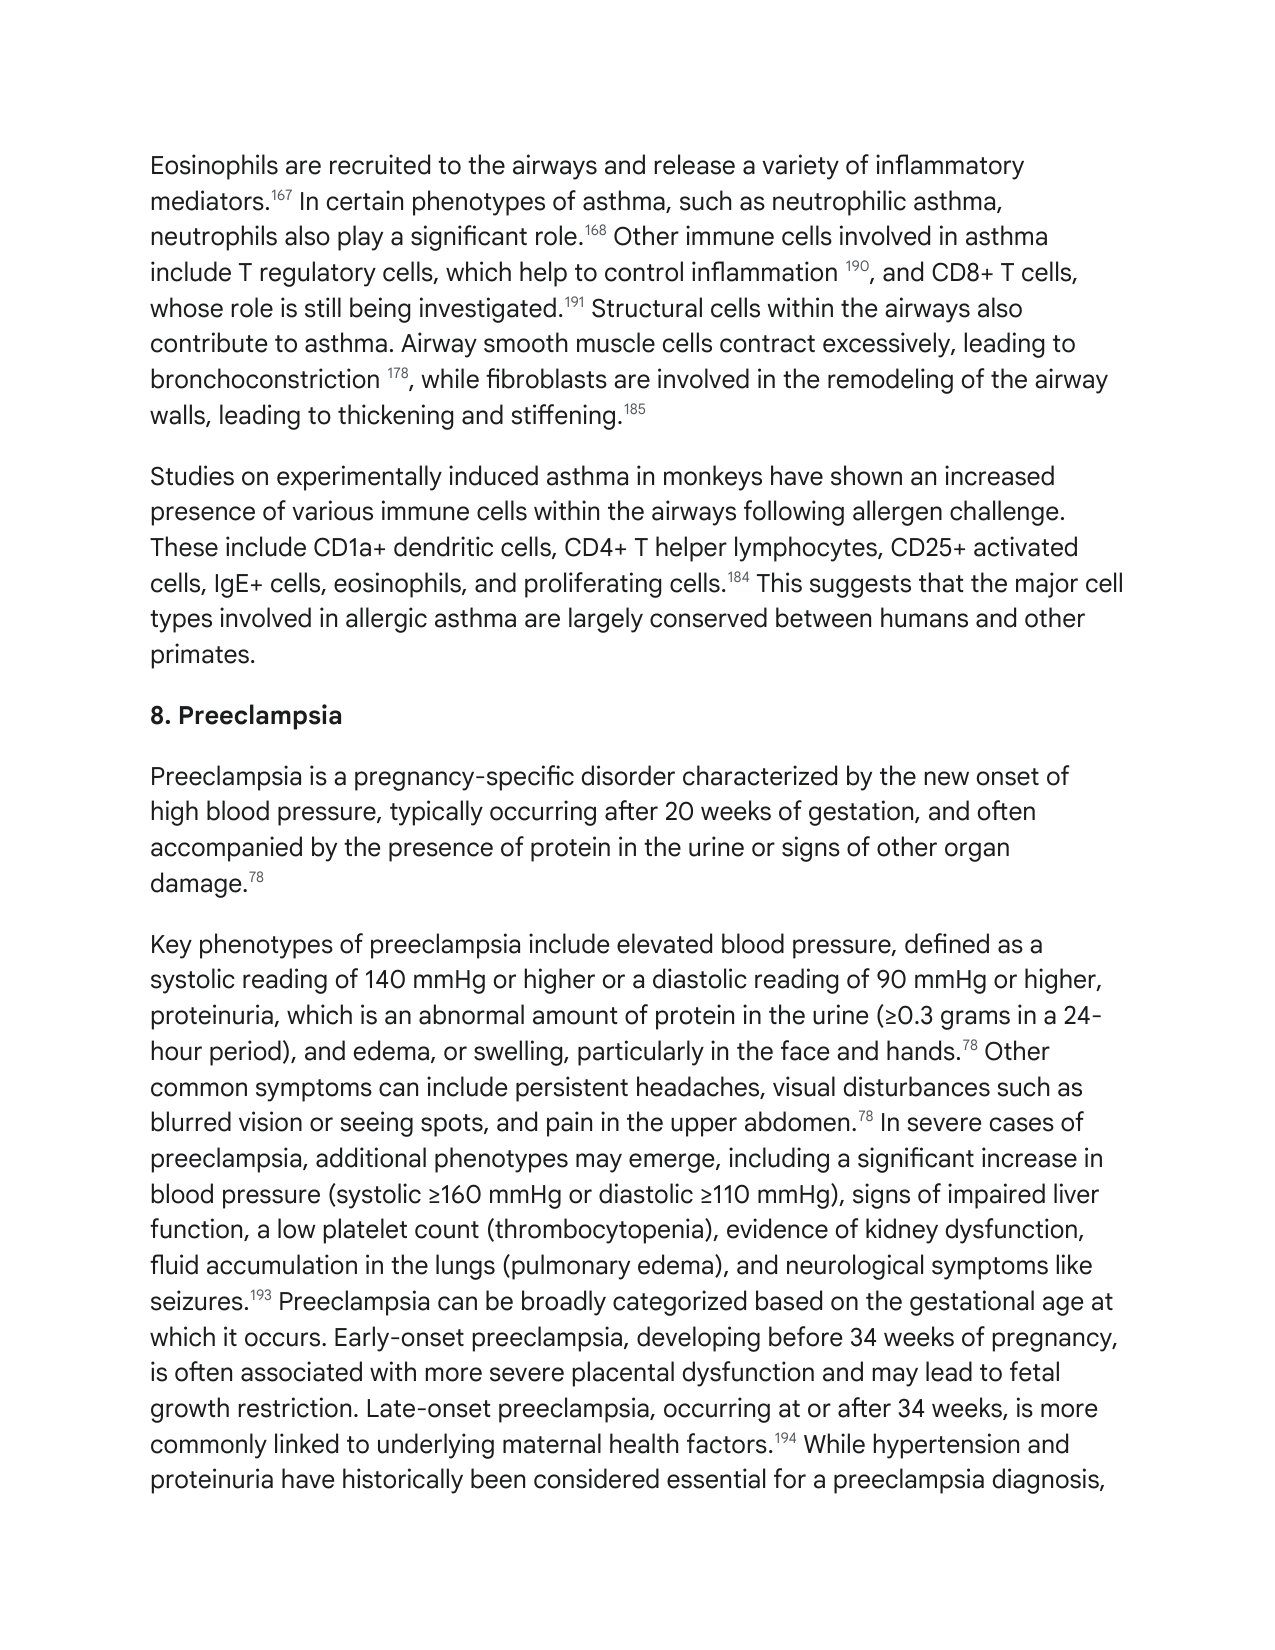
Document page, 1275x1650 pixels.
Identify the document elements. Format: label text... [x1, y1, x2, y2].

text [150, 929, 1125, 1496]
text Preeclampsia is a pregnancy-specific disorder characterized by the new onset of high blood pressure, typically occurring after 20 weeks of gestation, and often accompanied by the presence of protein in the urine or signs of other organ damage.78 [150, 761, 1125, 899]
text 8. Preeclampsia [150, 700, 1125, 732]
text Studies on experimentally induced asthma in monkeys have shown an increased presence of various immune cells within the airways following allergen challenge. These include CD1a+ dendritic cells, CD4+ T helper lymphocytes, CD25+ activated cells, IgE+ cells, eosinophils, and proliferating cells.184 This suggests that the major cell types involved in allergic asthma are largely conserved between humans and other primates. [150, 461, 1125, 671]
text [150, 150, 1125, 431]
